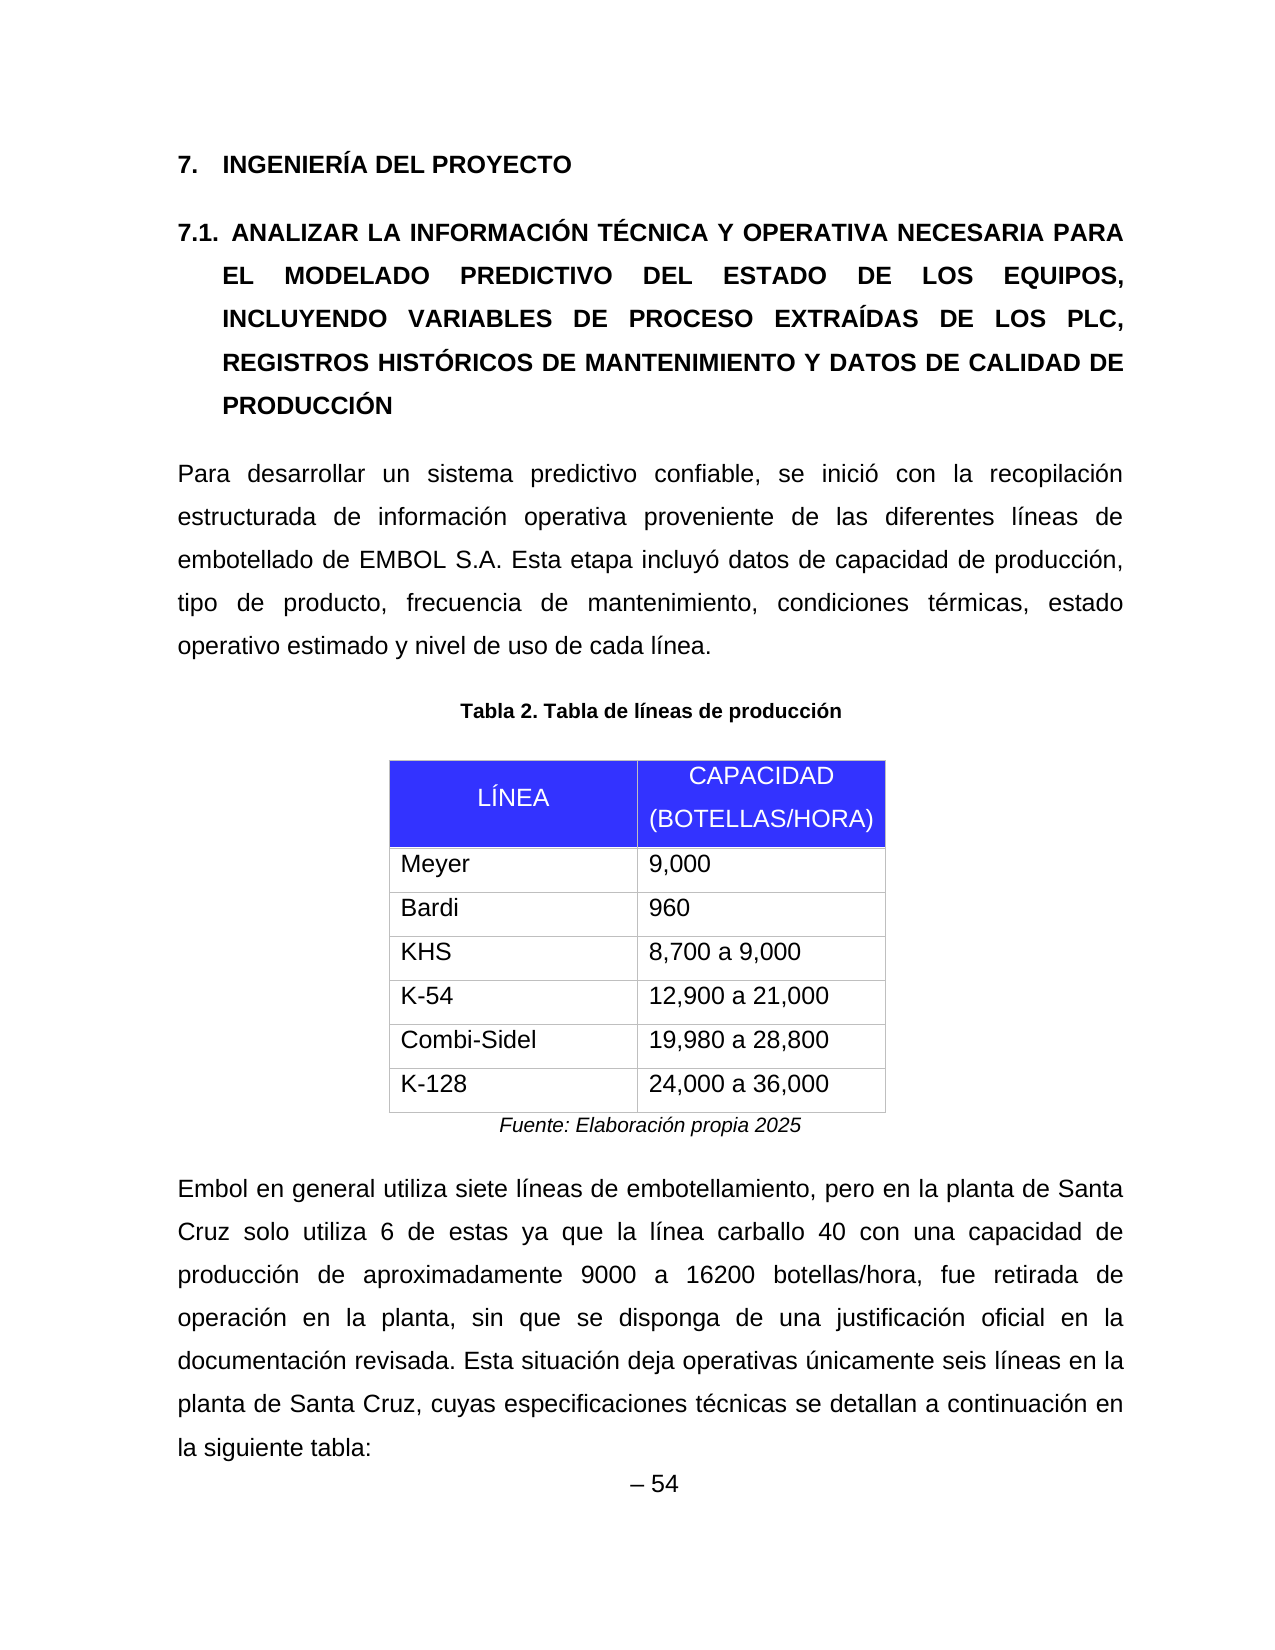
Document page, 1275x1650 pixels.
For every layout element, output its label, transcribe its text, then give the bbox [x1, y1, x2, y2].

text Embol en general utiliza siete líneas de embotellamiento, pero en la planta de Santa Cruz solo utiliza 6 de estas ya que la línea carballo 40 con una capacidad de producción de aproximadamente 9000 a 16200 botellas/hora, fue retirada de operación en la planta, sin que se disponga de una justificación oficial en la documentación revisada. Esta situación deja operativas únicamente seis líneas en la planta de Santa Cruz, cuyas especificaciones técnicas se detallan a continuación en la siguiente tabla: [177, 1174, 1125, 1461]
subtitle ANALIZAR LA INFORMACIÓN TÉCNICA Y OPERATIVA NECESARIA PARA EL MODELADO PREDICTIVO DEL ESTADO DE LOS EQUIPOS, INCLUYENDO VARIABLES DE PROCESO EXTRAÍDAS DE LOS PLC, REGISTROS HISTÓRICOS DE MANTENIMIENTO Y DATOS DE CALIDAD DE PRODUCCIÓN [177, 218, 1125, 419]
table_cell 12,900 a 21,000 [638, 981, 885, 1024]
table_cell 9,000 [638, 849, 885, 892]
table_header LÍNEA [390, 761, 637, 847]
table_cell 24,000 a 36,000 [638, 1069, 885, 1112]
table_cell 19,980 a 28,800 [638, 1025, 885, 1068]
text Tabla 2. Tabla de líneas de producción [177, 699, 1125, 723]
text Para desarrollar un sistema predictivo confiable, se inició con la recopilación estructurada de información operativa proveniente de las diferentes líneas de embotellado de EMBOL S.A. Esta etapa incluyó datos de capacidad de producción, tipo de producto, frecuencia de mantenimiento, condiciones térmicas, estado operativo estimado y nivel de uso de cada línea. [177, 459, 1125, 660]
table_cell K-128 [390, 1069, 637, 1112]
table_cell K-54 [390, 981, 637, 1024]
text Fuente: Elaboración propia 2025 [177, 1113, 1125, 1137]
table_cell 8,700 a 9,000 [638, 937, 885, 980]
subtitle INGENIERÍA DEL PROYECTO [177, 150, 1125, 179]
table_cell 960 [638, 893, 885, 936]
table_header CAPACIDAD (BOTELLAS/HORA) [638, 761, 885, 847]
table_cell Combi-Sidel [390, 1025, 637, 1068]
table_cell Bardi [390, 893, 637, 936]
table_cell KHS [390, 937, 637, 980]
table_cell Meyer [390, 849, 637, 892]
